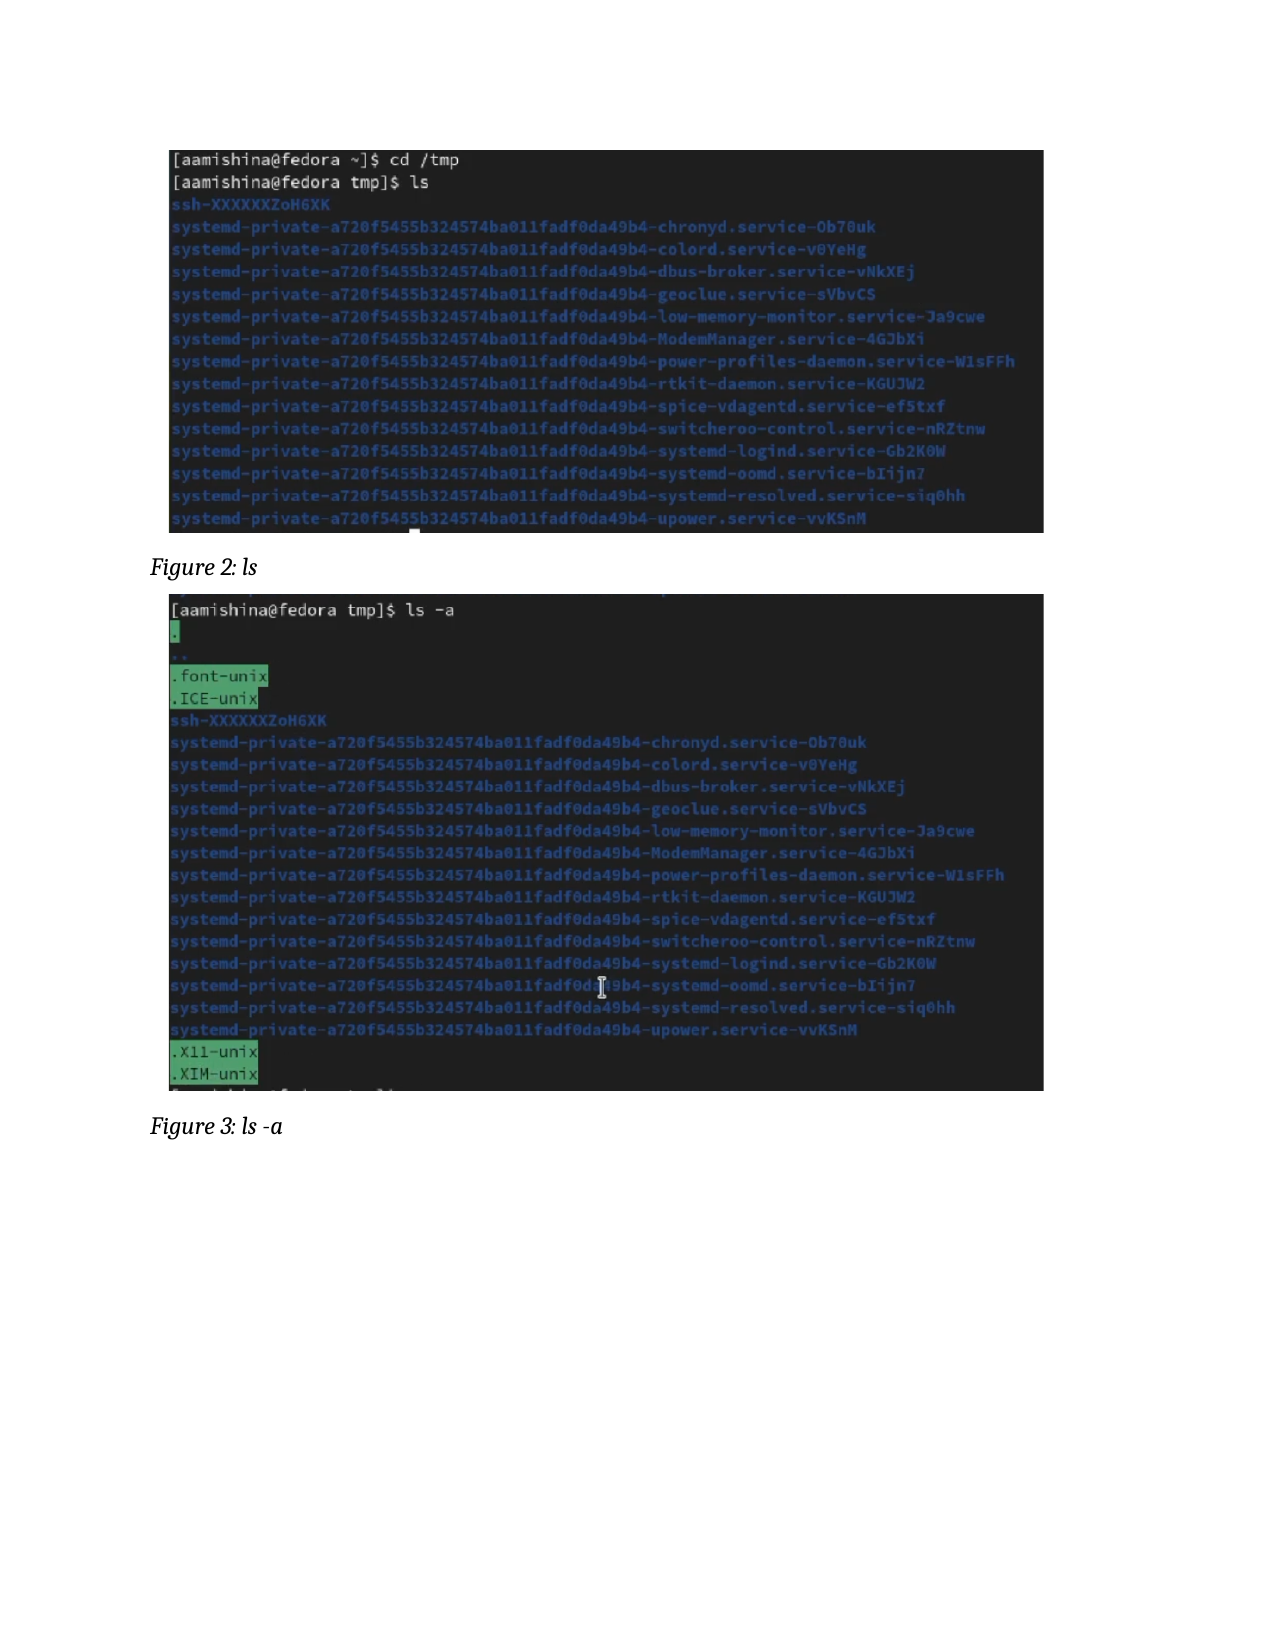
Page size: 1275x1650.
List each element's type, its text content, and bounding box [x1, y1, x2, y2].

text Figure 3: ls -a [150, 1112, 1125, 1141]
text Figure 2: ls [150, 553, 1125, 582]
picture [168, 594, 1044, 1091]
picture [168, 150, 1044, 533]
